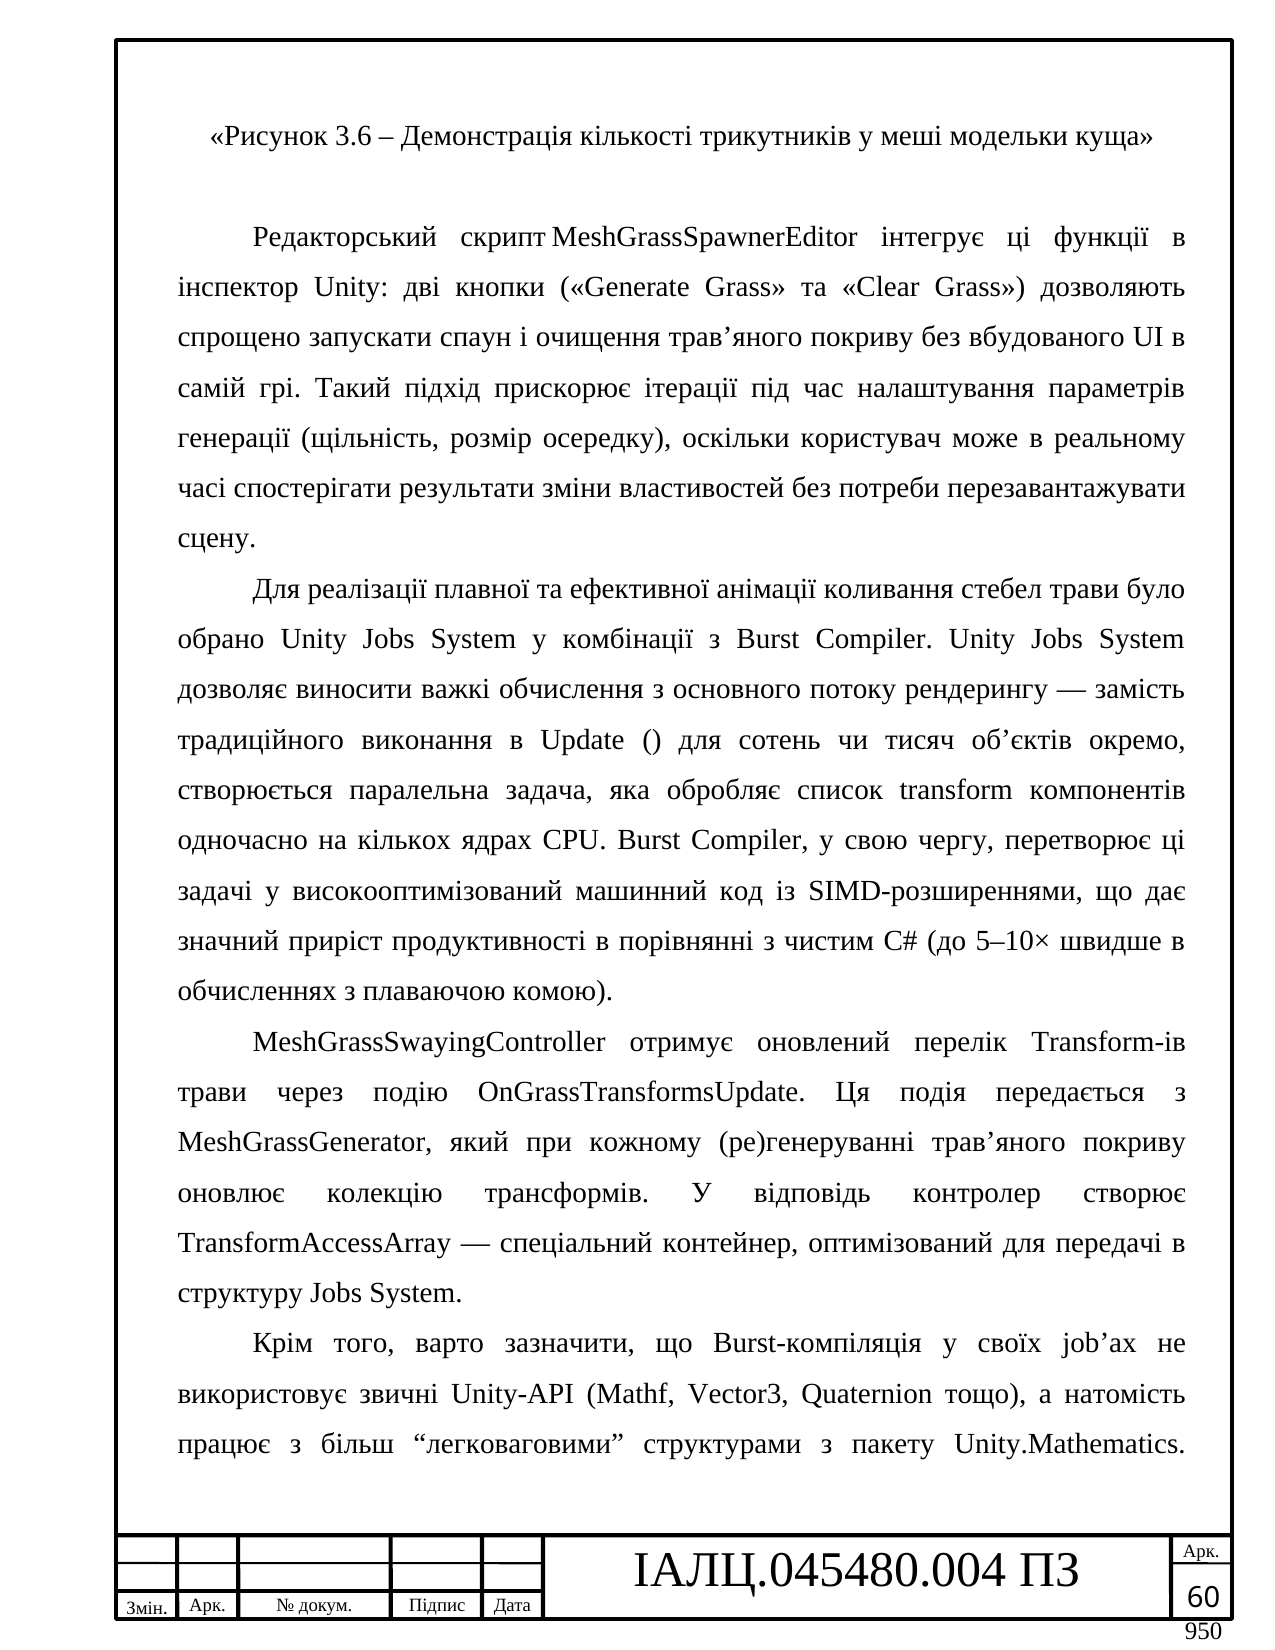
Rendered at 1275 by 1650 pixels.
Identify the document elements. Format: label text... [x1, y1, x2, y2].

text «Рисунок 3.6 – Демонстрація кількості трикутників у меші модельки куща» [177, 118, 1186, 152]
text Для реалізації плавної та ефективної анімації коливання стебел трави було обрано Unity Jobs System у комбінації з Burst Compiler. Unity Jobs System дозволяє виносити важкі обчислення з основного потоку рендерингу — замість традиційного виконання в Update () для сотень чи тисяч об’єктів окремо, створюється паралельна задача, яка обробляє список transform компонентів одночасно на кількох ядрах CPU. Burst Compiler, у свою чергу, перетворює ці задачі у високооптимізований машинний код із SIMD-розширеннями, що дає значний приріст продуктивності в порівнянні з чистим C# (до 5–10× швидше в обчисленнях з плаваючою комою). [177, 571, 1186, 1007]
text Редакторський скрипт MeshGrassSpawnerEditor інтегрує ці функції в інспектор Unity: дві кнопки («Generate Grass» та «Clear Grass») дозволяють спрощено запускати спаун і очищення трав’яного покриву без вбудованого UI в самій грі. Такий підхід прискорює ітерації під час налаштування параметрів генерації (щільність, розмір осередку), оскільки користувач може в реальному часі спостерігати результати зміни властивостей без потреби перезавантажувати сцену. [177, 219, 1186, 554]
text MeshGrassSwayingController отримує оновлений перелік Transform-ів трави через подію OnGrassTransformsUpdate. Ця подія передається з MeshGrassGenerator, який при кожному (ре)генеруванні трав’яного покриву оновлює колекцію трансформів. У відповідь контролер створює TransformAccessArray — спеціальний контейнер, оптимізований для передачі в структуру Jobs System. [177, 1024, 1186, 1309]
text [177, 1326, 1186, 1460]
